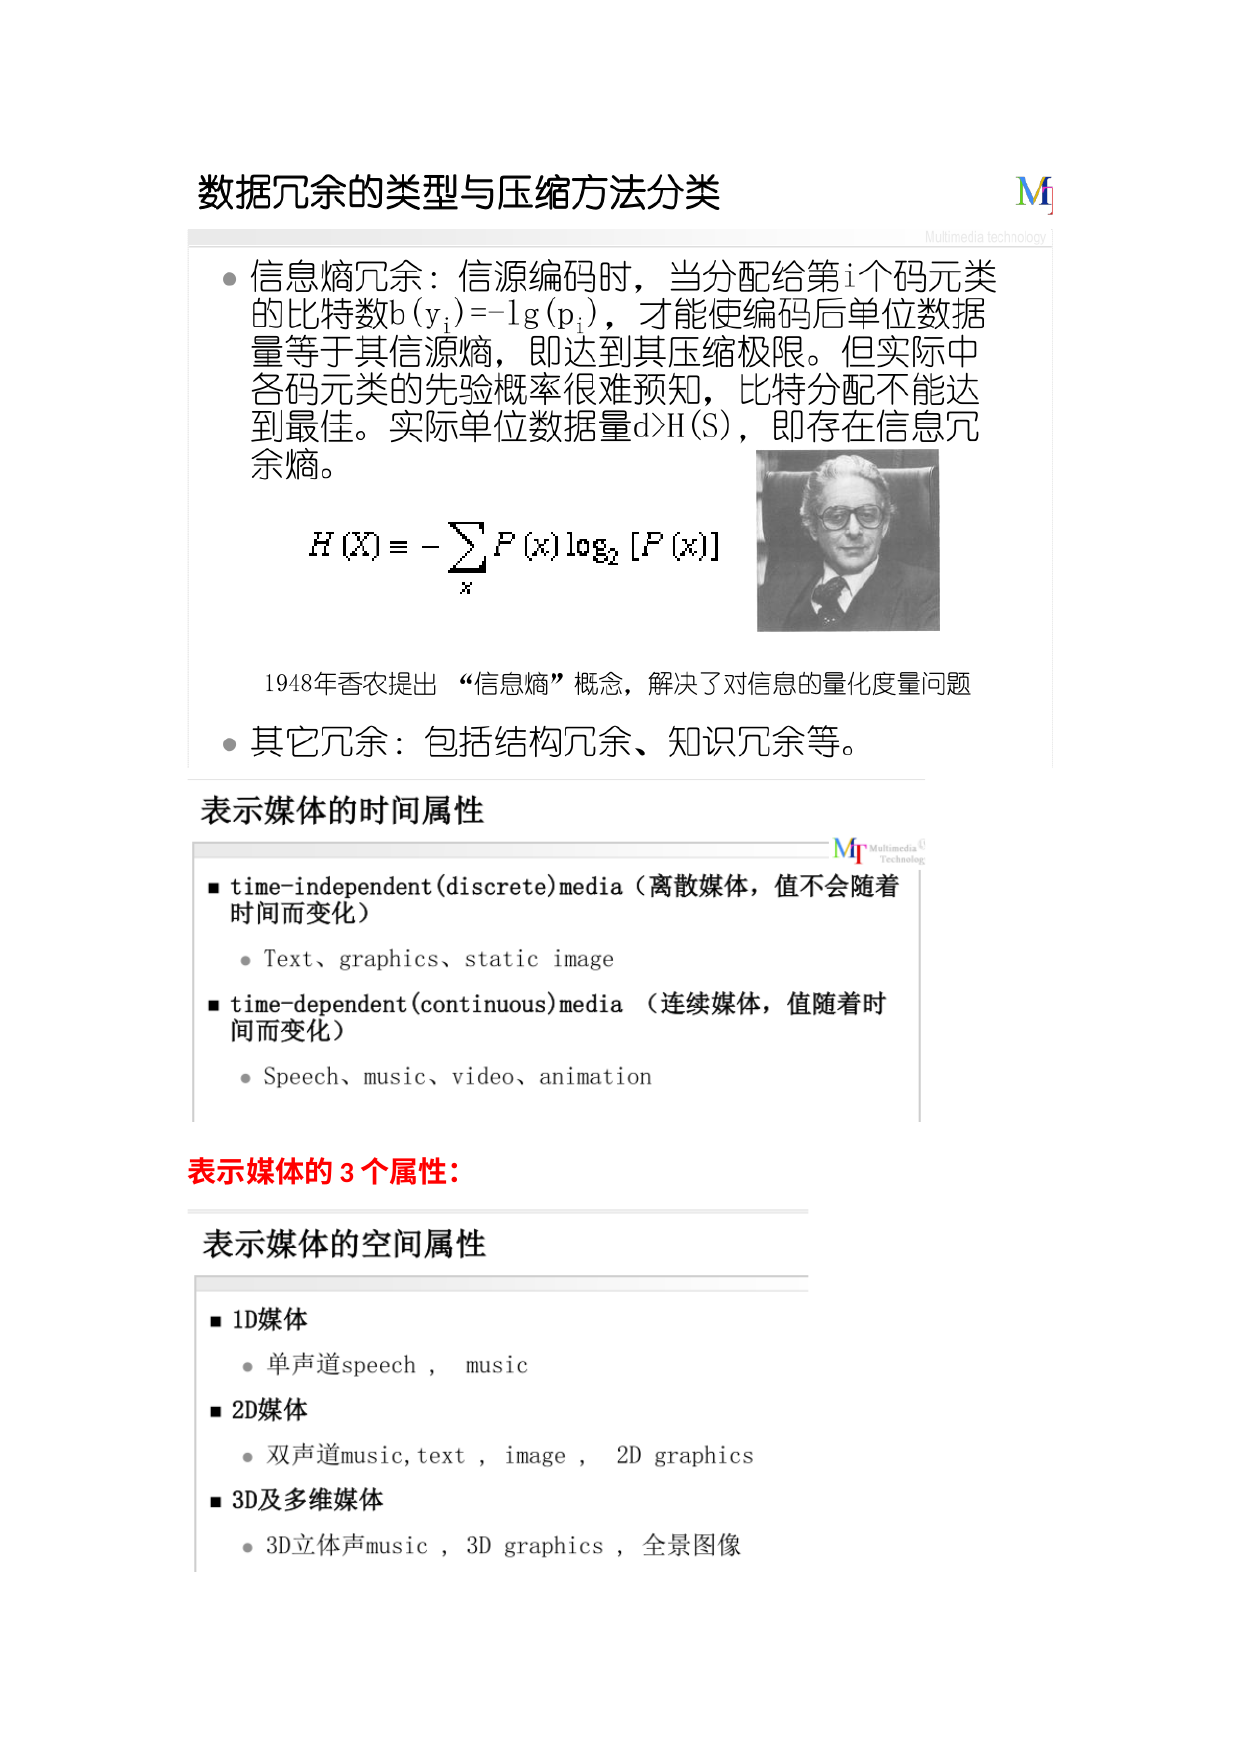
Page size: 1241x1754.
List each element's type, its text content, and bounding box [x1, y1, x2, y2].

picture [187, 779, 926, 1122]
picture [187, 1202, 809, 1572]
text 表示媒体的3个属性： [187, 1137, 1053, 1202]
picture [187, 162, 1053, 768]
